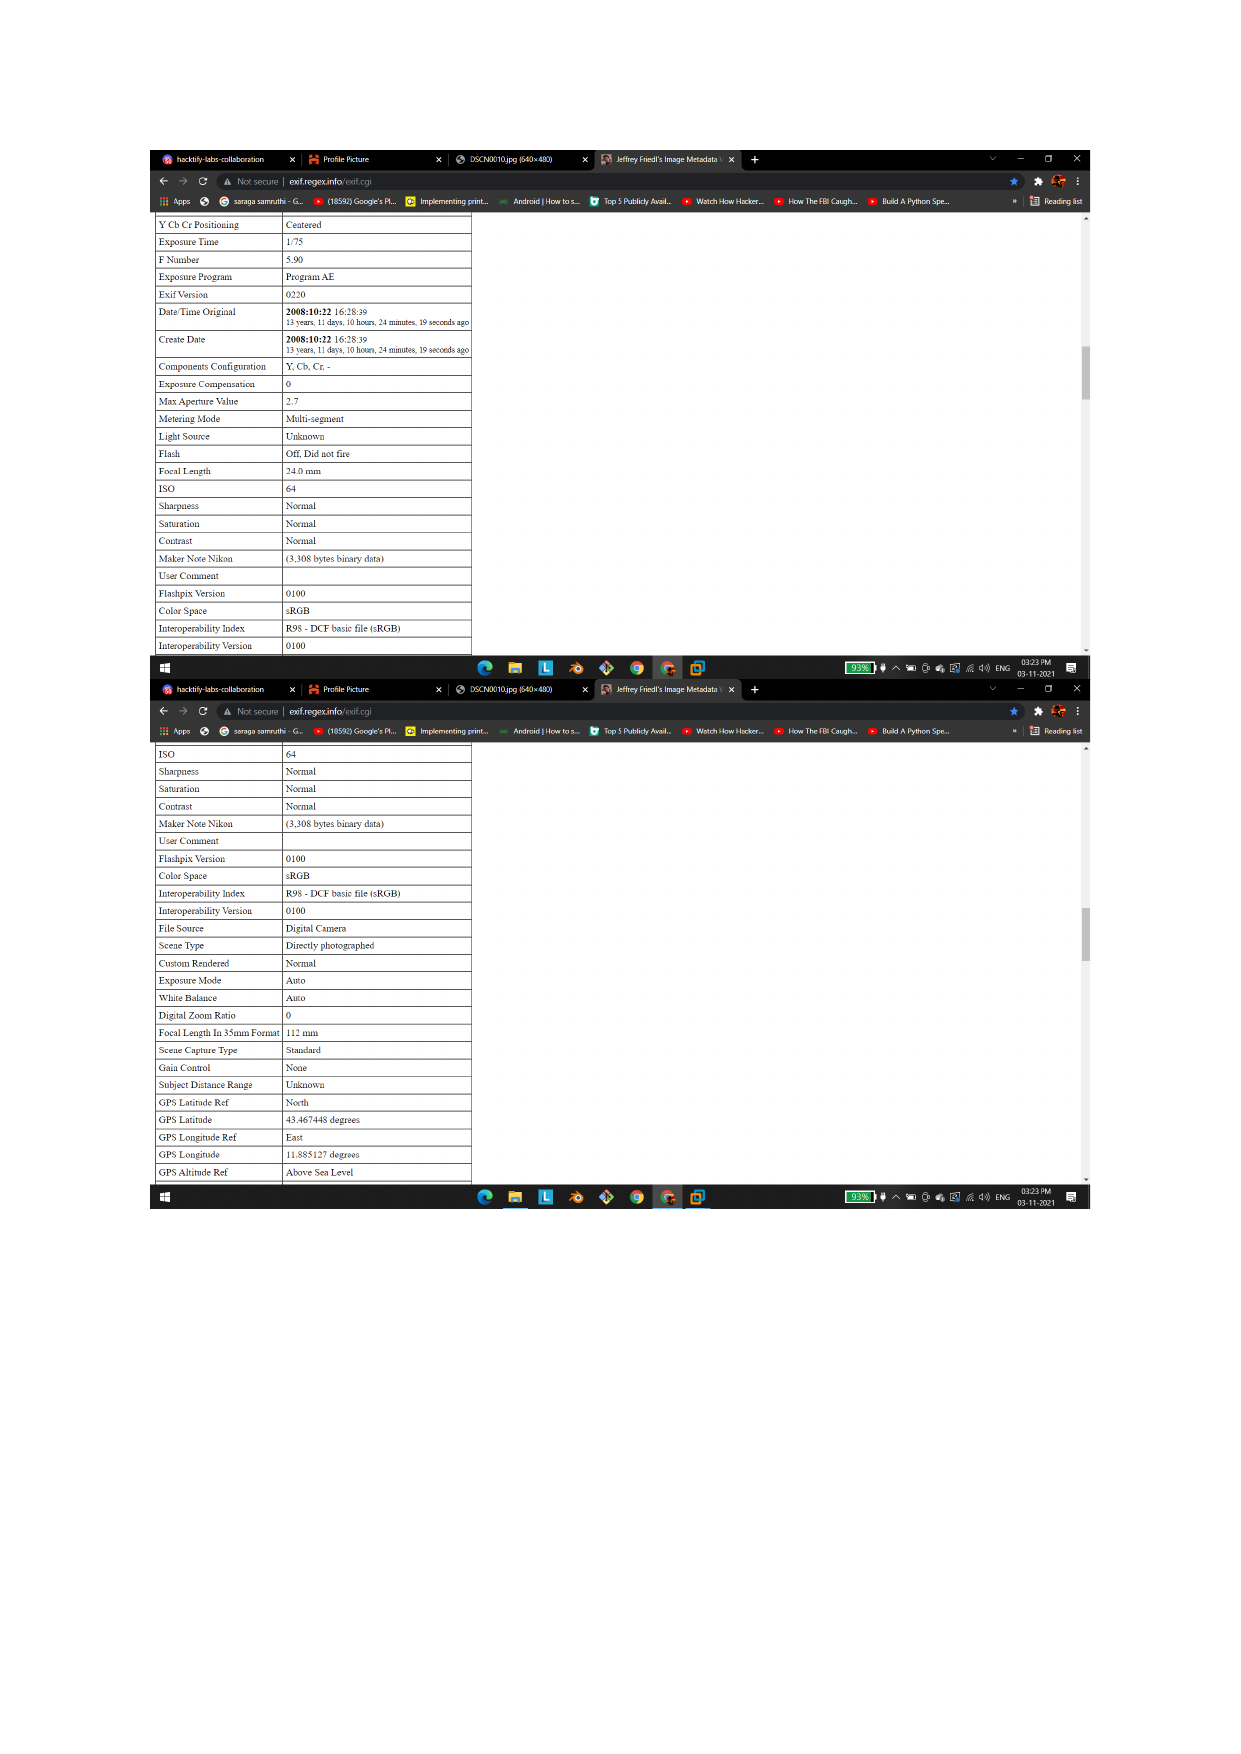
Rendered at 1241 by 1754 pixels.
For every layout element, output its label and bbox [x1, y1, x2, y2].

picture [150, 150, 1091, 1209]
